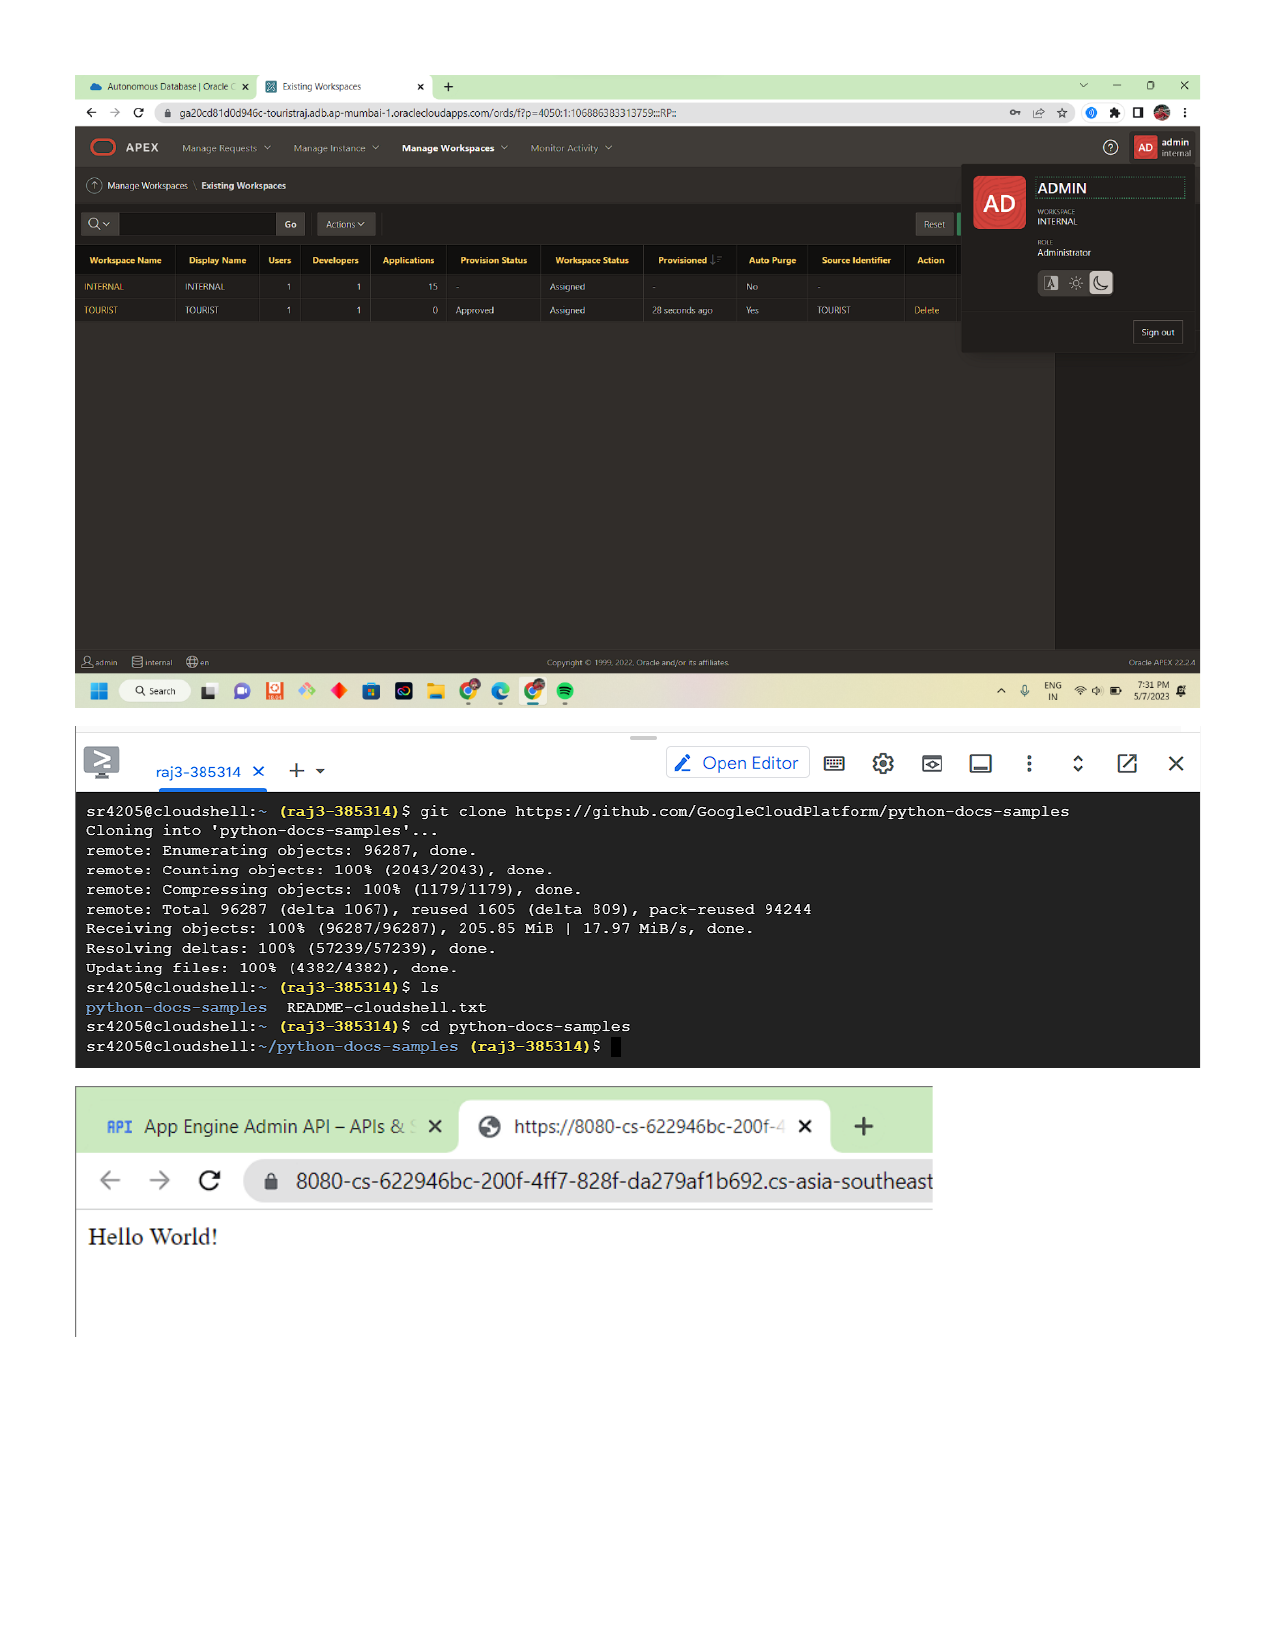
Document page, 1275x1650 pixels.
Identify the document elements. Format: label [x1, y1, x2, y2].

picture [75, 726, 1200, 1068]
picture [75, 1086, 933, 1337]
picture [75, 75, 1200, 708]
